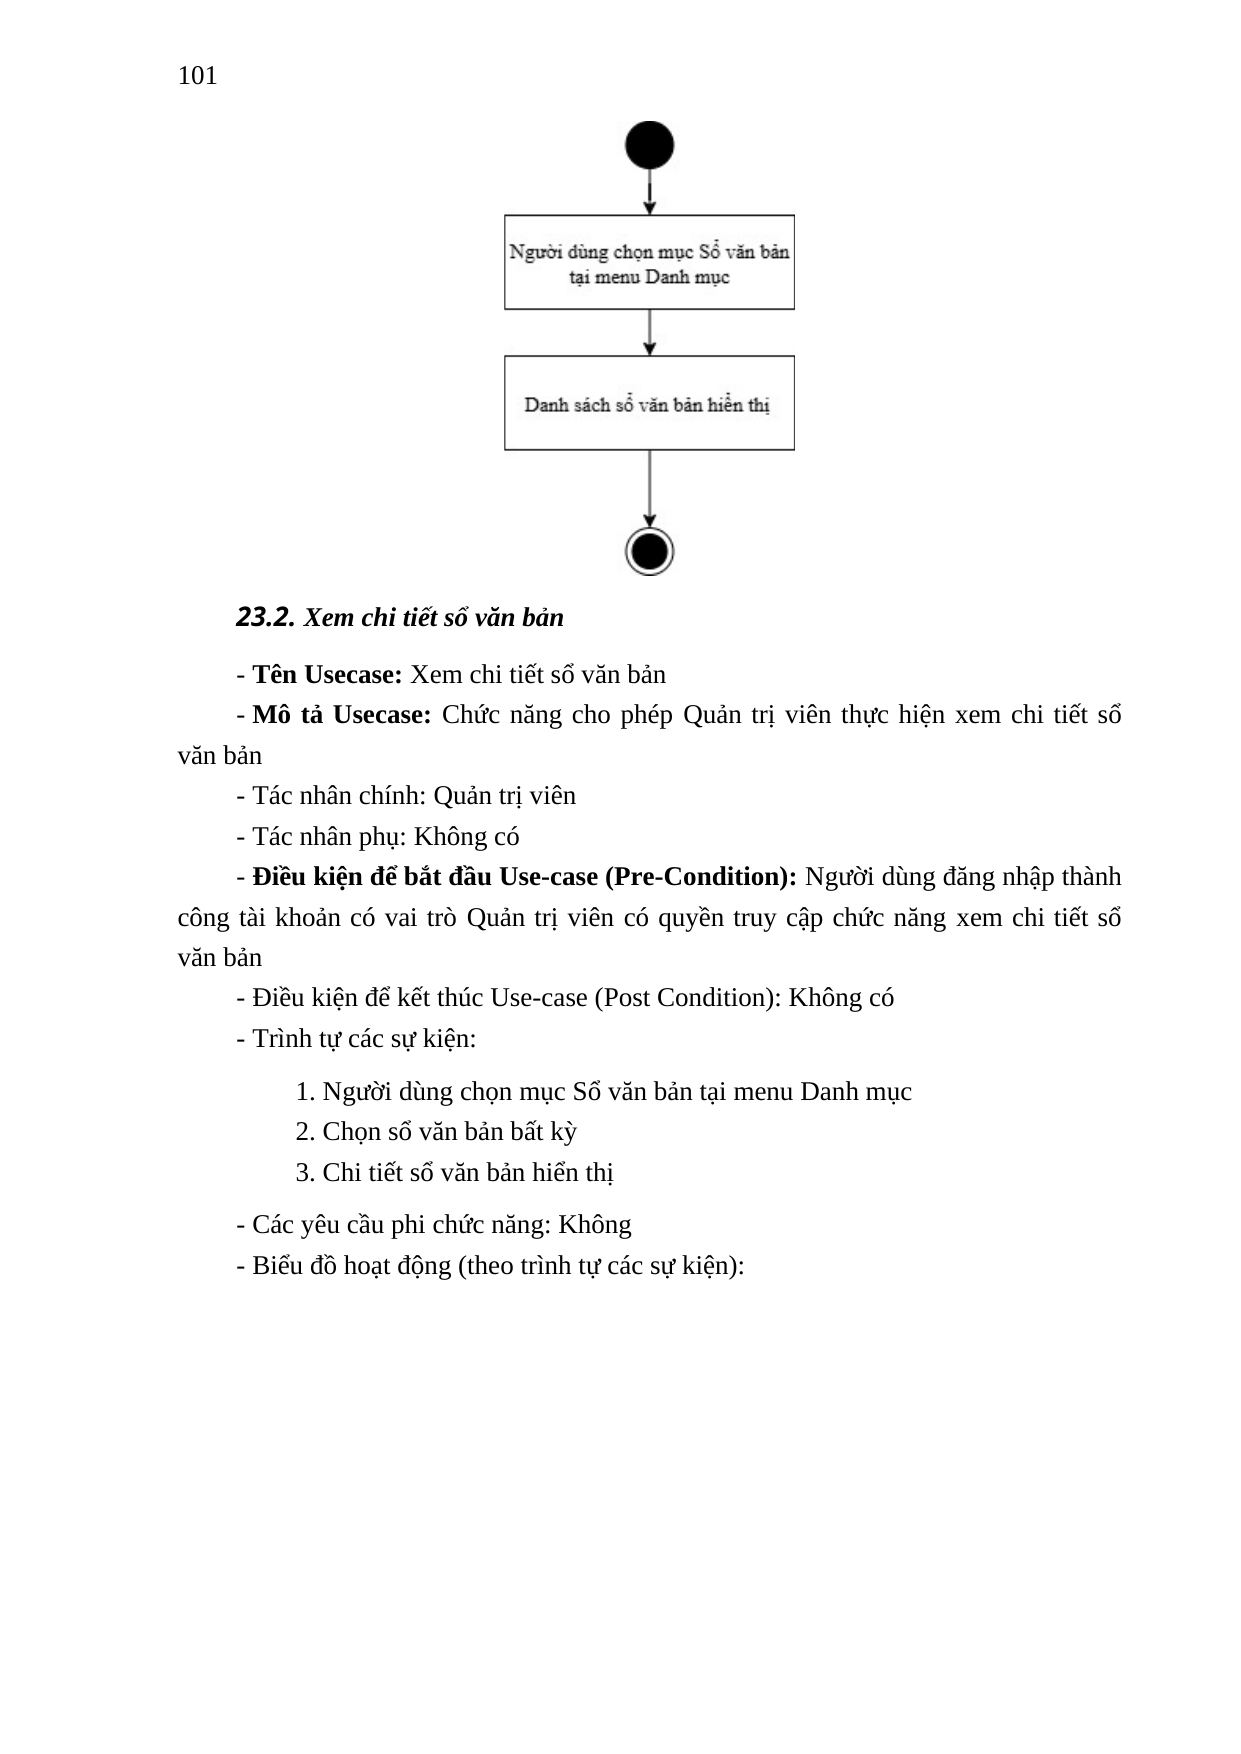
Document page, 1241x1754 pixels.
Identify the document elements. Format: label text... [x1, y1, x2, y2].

list Tên Usecase: Xem chi tiết sổ văn bản [177, 658, 1122, 689]
list Chi tiết sổ văn bản hiển thị [177, 1156, 1122, 1187]
list Chọn sổ văn bản bất kỳ [177, 1115, 1122, 1146]
subtitle Xem chi tiết sổ văn bản [177, 598, 1122, 635]
list Các yêu cầu phi chức năng: Không [177, 1209, 1122, 1240]
picture [504, 121, 795, 576]
list Biểu đồ hoạt động (theo trình tự các sự kiện): [177, 1249, 1122, 1280]
list Trình tự các sự kiện: [177, 1022, 1122, 1053]
list Mô tả Usecase: Chức năng cho phép Quản trị viên thực hiện xem chi tiết sổ văn bản [177, 699, 1122, 770]
list Tác nhân phụ: Không có [177, 820, 1122, 851]
list Người dùng chọn mục Sổ văn bản tại menu Danh mục [177, 1075, 1122, 1106]
list Tác nhân chính: Quản trị viên [177, 779, 1122, 811]
list Điều kiện để kết thúc Use-case (Post Condition): Không có [177, 982, 1122, 1013]
list Điều kiện để bắt đầu Use-case (Pre-Condition): Người dùng đăng nhập thành công tài khoản có vai trò Quản trị viên có quyền truy cập chức năng xem chi tiết sổ văn bản [177, 860, 1122, 972]
